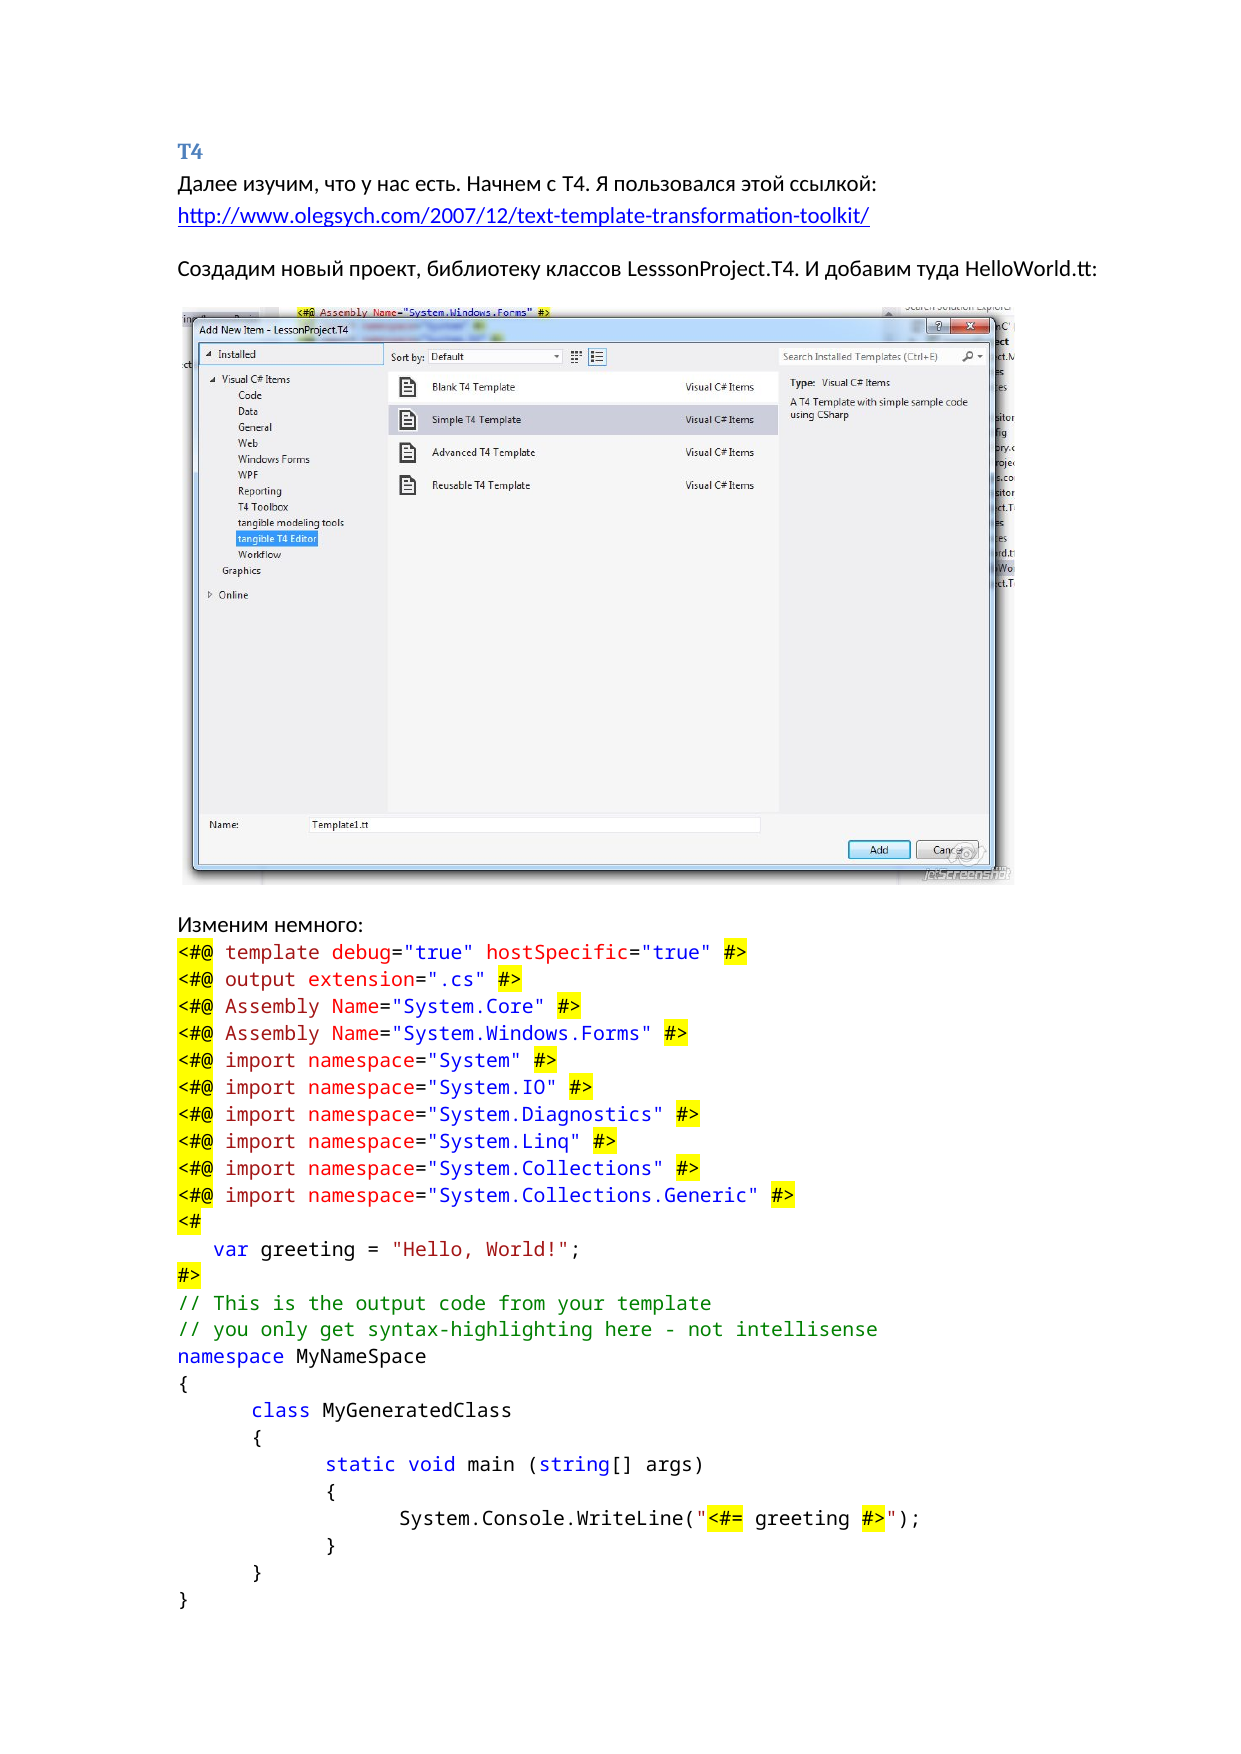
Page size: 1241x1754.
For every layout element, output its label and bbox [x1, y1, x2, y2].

picture [182, 307, 1015, 885]
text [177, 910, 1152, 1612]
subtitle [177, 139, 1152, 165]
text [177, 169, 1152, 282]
